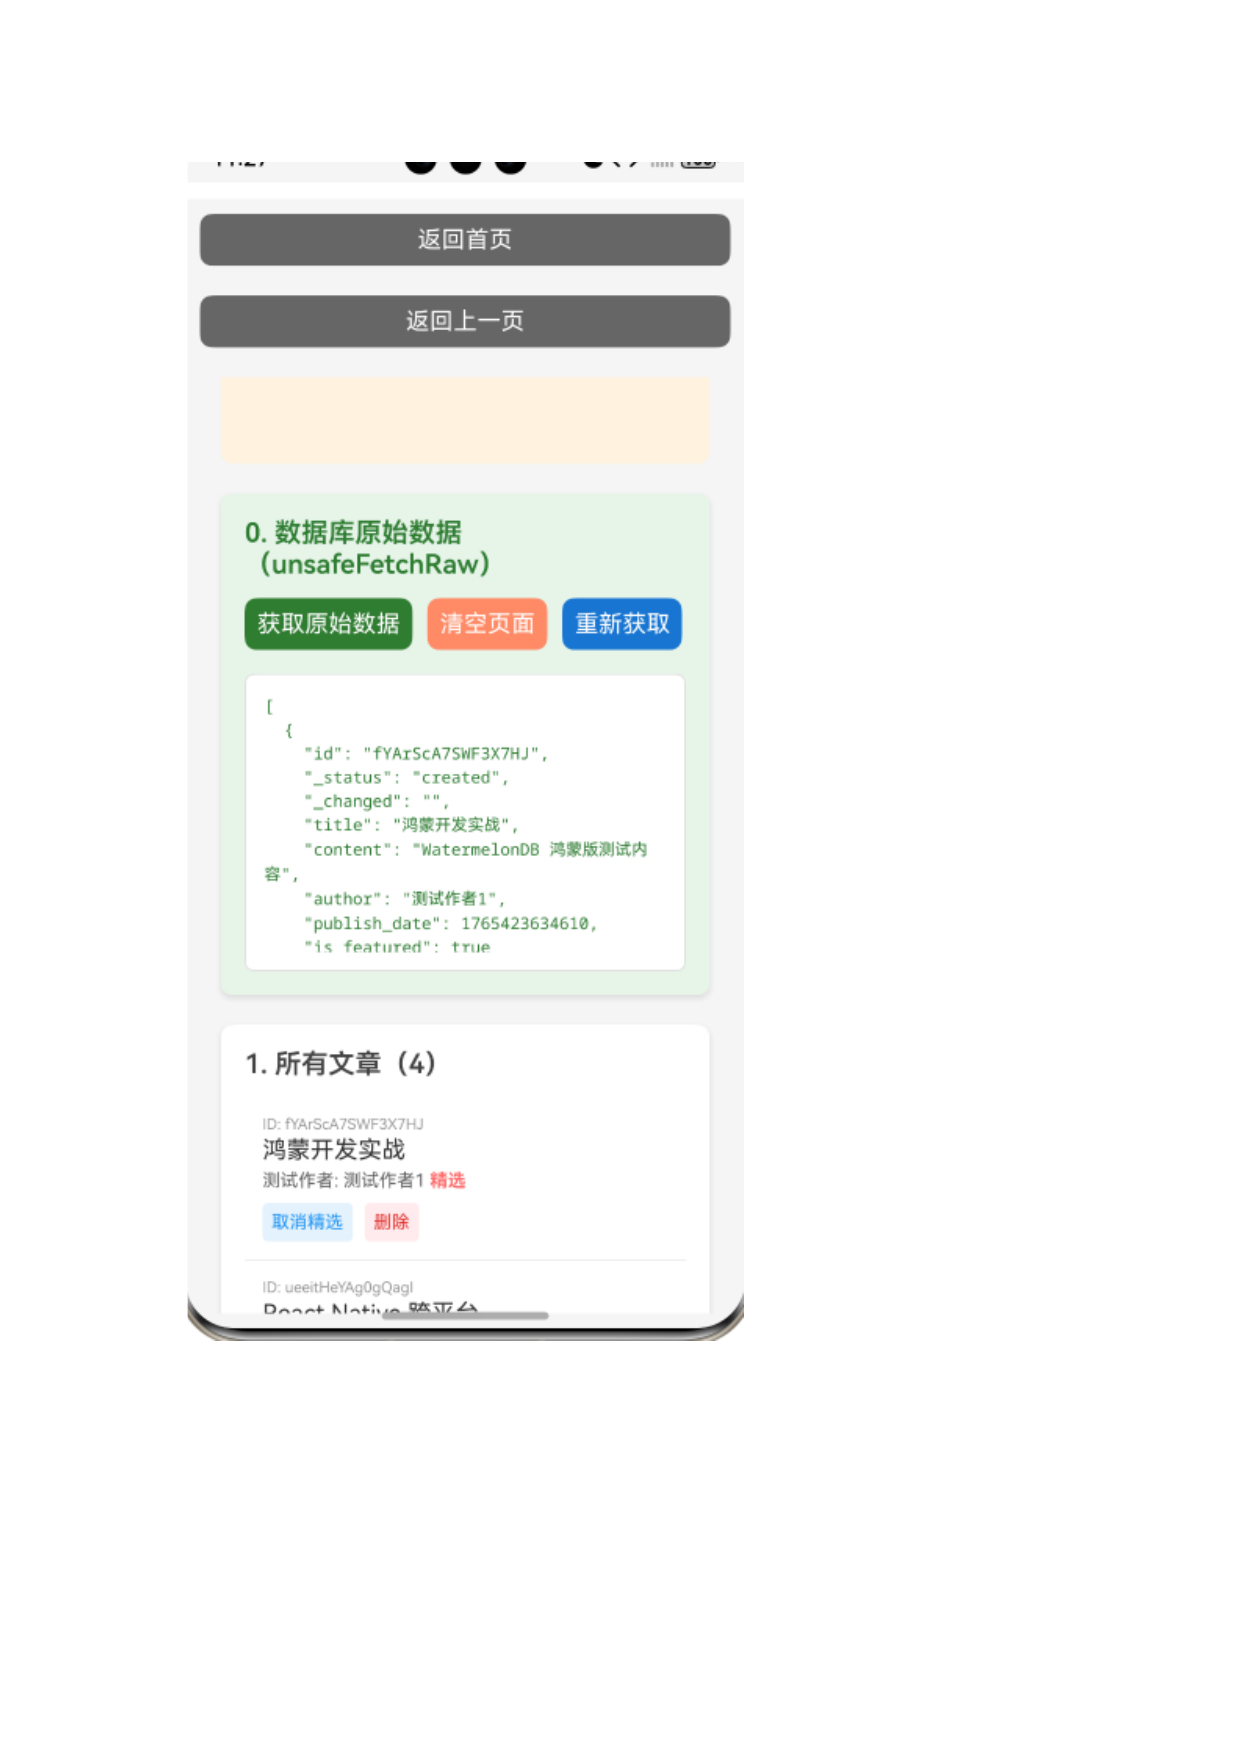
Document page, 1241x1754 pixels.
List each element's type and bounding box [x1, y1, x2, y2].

picture [187, 162, 744, 1341]
